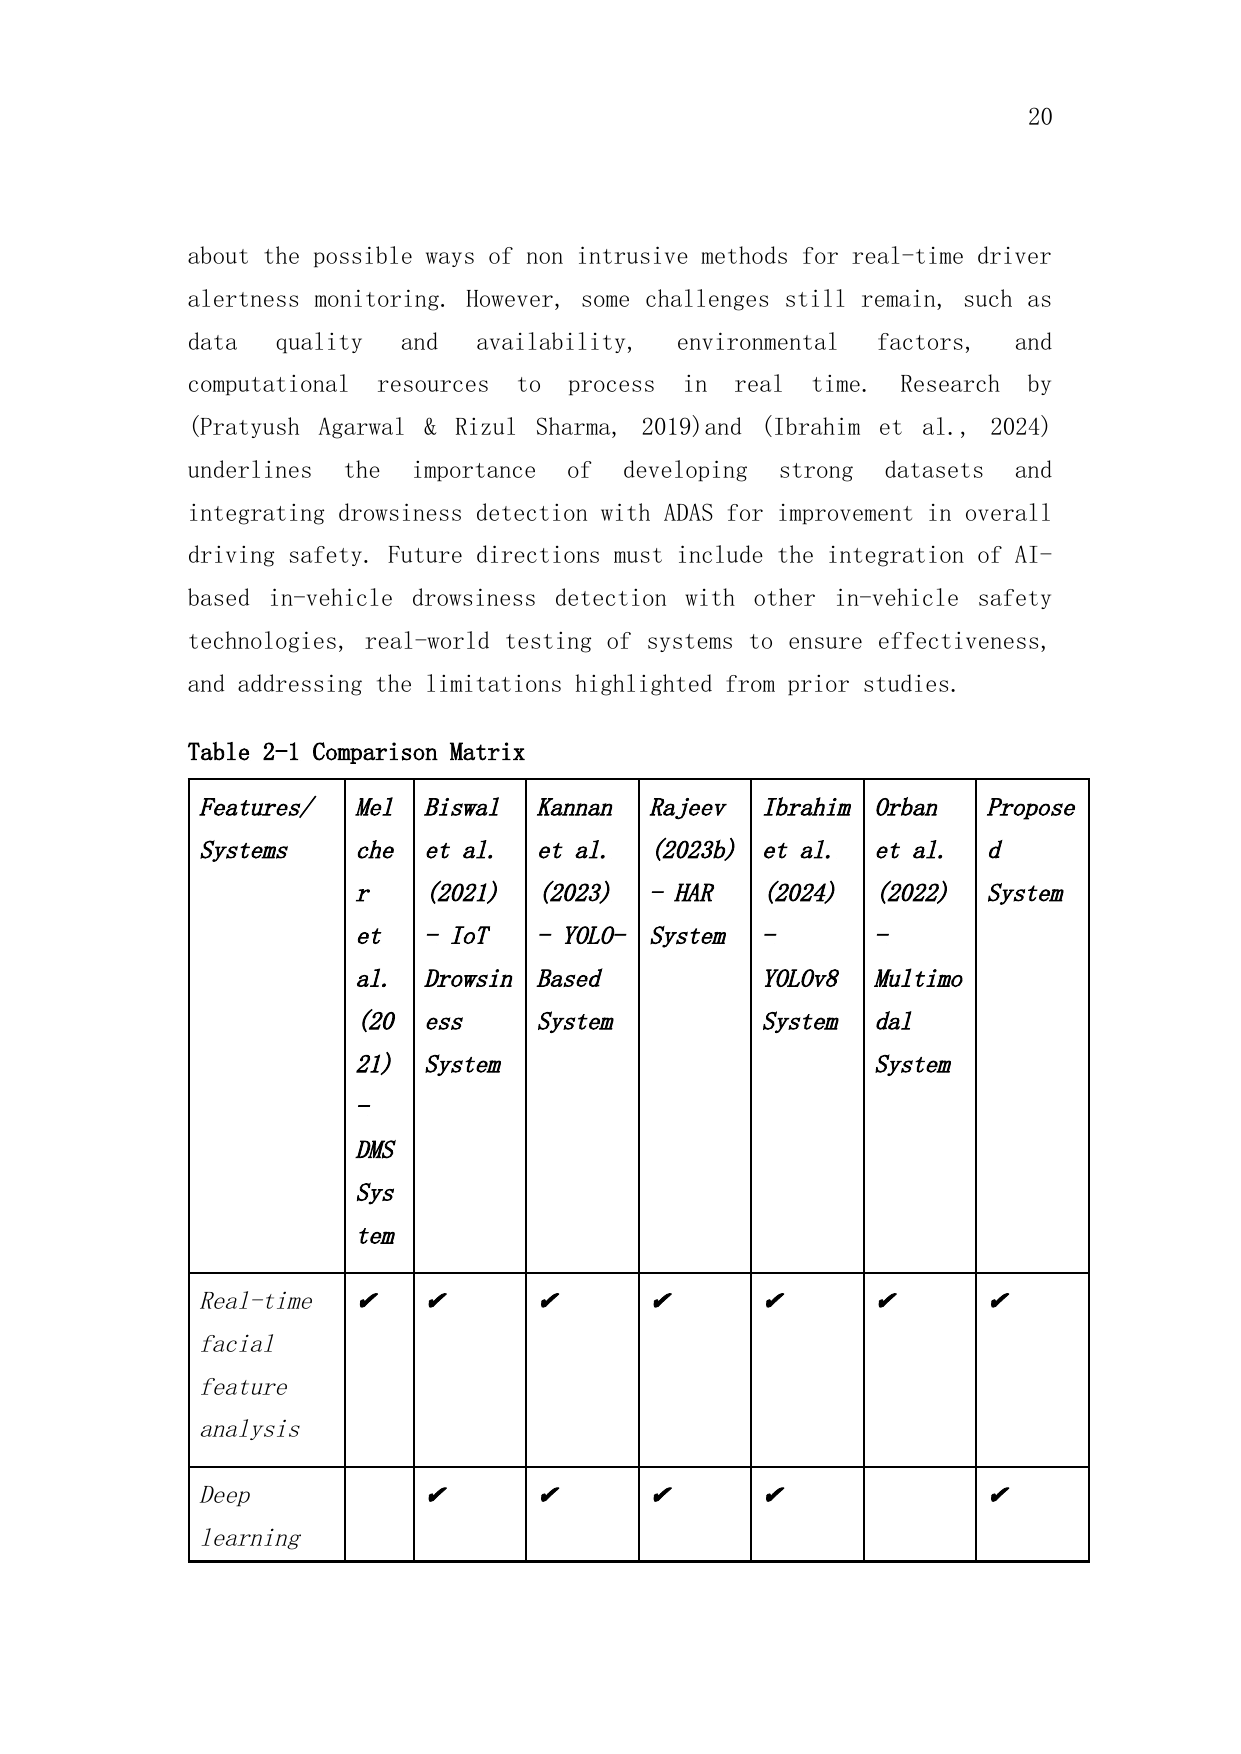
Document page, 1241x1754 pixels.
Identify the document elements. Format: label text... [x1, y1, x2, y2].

table_cell ✔ [640, 1274, 750, 1466]
table_header Kannan et al. (2023) - YOLO-Based System [527, 780, 638, 1272]
table_cell [346, 1468, 413, 1560]
table_cell ✔ [977, 1274, 1088, 1466]
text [187, 239, 1053, 696]
table_header Features/Systems [190, 780, 344, 1272]
table_header Melcher et al. (2021) - DMS System [346, 780, 413, 1272]
table_cell ✔ [752, 1468, 863, 1560]
table_cell ✔ [752, 1274, 863, 1466]
table_header Orban et al. (2022) - Multimodal System [865, 780, 975, 1272]
table_cell ✔ [527, 1274, 638, 1466]
table_header Ibrahim et al. (2024) - YOLOv8 System [752, 780, 863, 1272]
table_header Proposed System [977, 780, 1088, 1272]
table_cell Real-time facial feature analysis [190, 1274, 344, 1466]
table_cell ✔ [865, 1274, 975, 1466]
table_cell ✔ [346, 1274, 413, 1466]
table_cell ✔ [415, 1468, 525, 1560]
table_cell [190, 1468, 344, 1560]
table_cell ✔ [640, 1468, 750, 1560]
table_cell ✔ [415, 1274, 525, 1466]
table_cell [865, 1468, 975, 1560]
table_cell ✔ [977, 1468, 1088, 1560]
text Table 2-1 Comparison Matrix [187, 735, 1053, 764]
table_header Rajeev (2023b) - HAR System [640, 780, 750, 1272]
table_header Biswal et al. (2021) - IoT Drowsiness System [415, 780, 525, 1272]
table_cell ✔ [527, 1468, 638, 1560]
